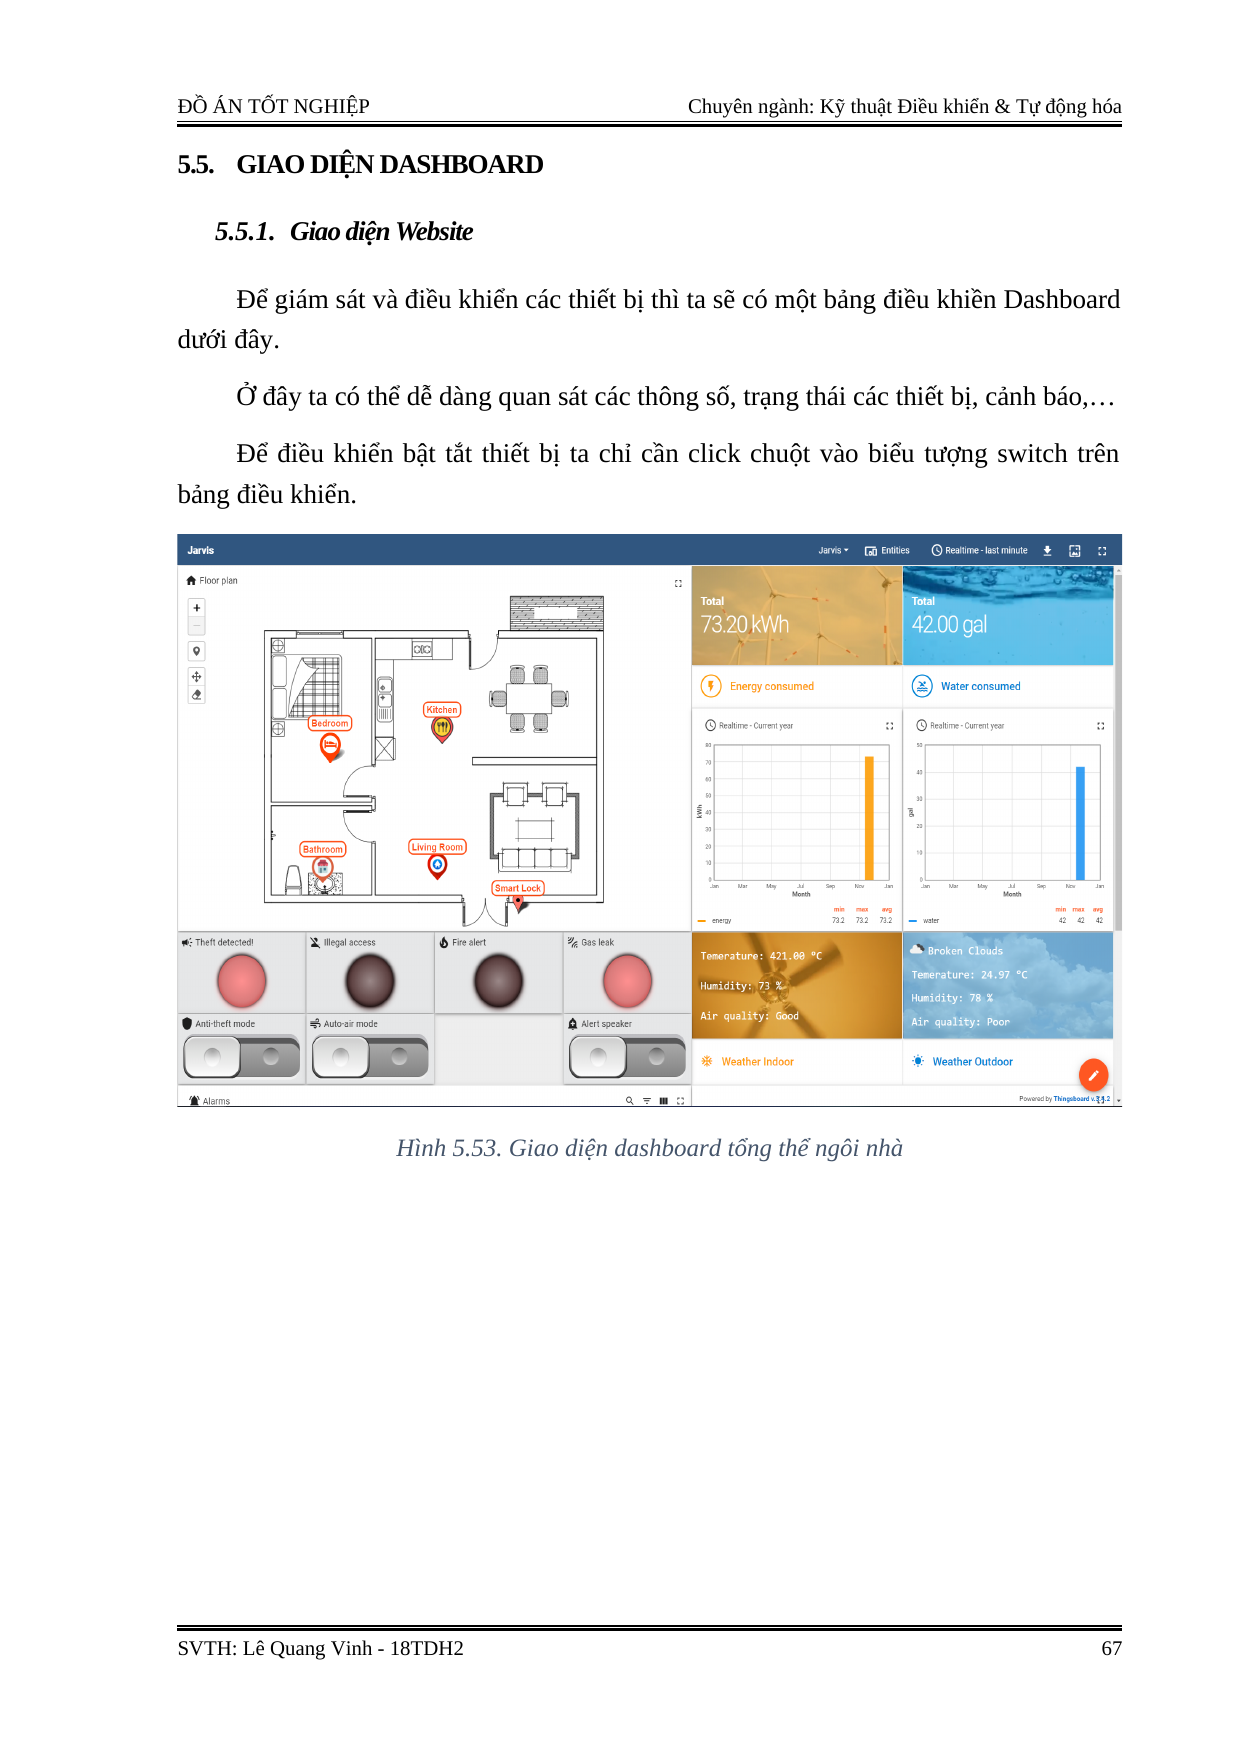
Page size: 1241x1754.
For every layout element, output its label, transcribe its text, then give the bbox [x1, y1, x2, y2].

picture [177, 534, 1123, 1107]
subtitle Giao diện Website [215, 215, 1122, 246]
text Để giám sát và điều khiển các thiết bị thì ta sẽ có một bảng điều khiền Dashboard dưới đây. [177, 283, 1122, 354]
text Để điều khiển bật tắt thiết bị ta chỉ cần click chuột vào biểu tượng switch trên bảng điều khiển. [177, 437, 1122, 509]
subtitle Giao diện Dashboard [177, 148, 1122, 179]
text Ở đây ta có thể dễ dàng quan sát các thông số, trạng thái các thiết bị, cảnh báo,… [177, 380, 1122, 411]
